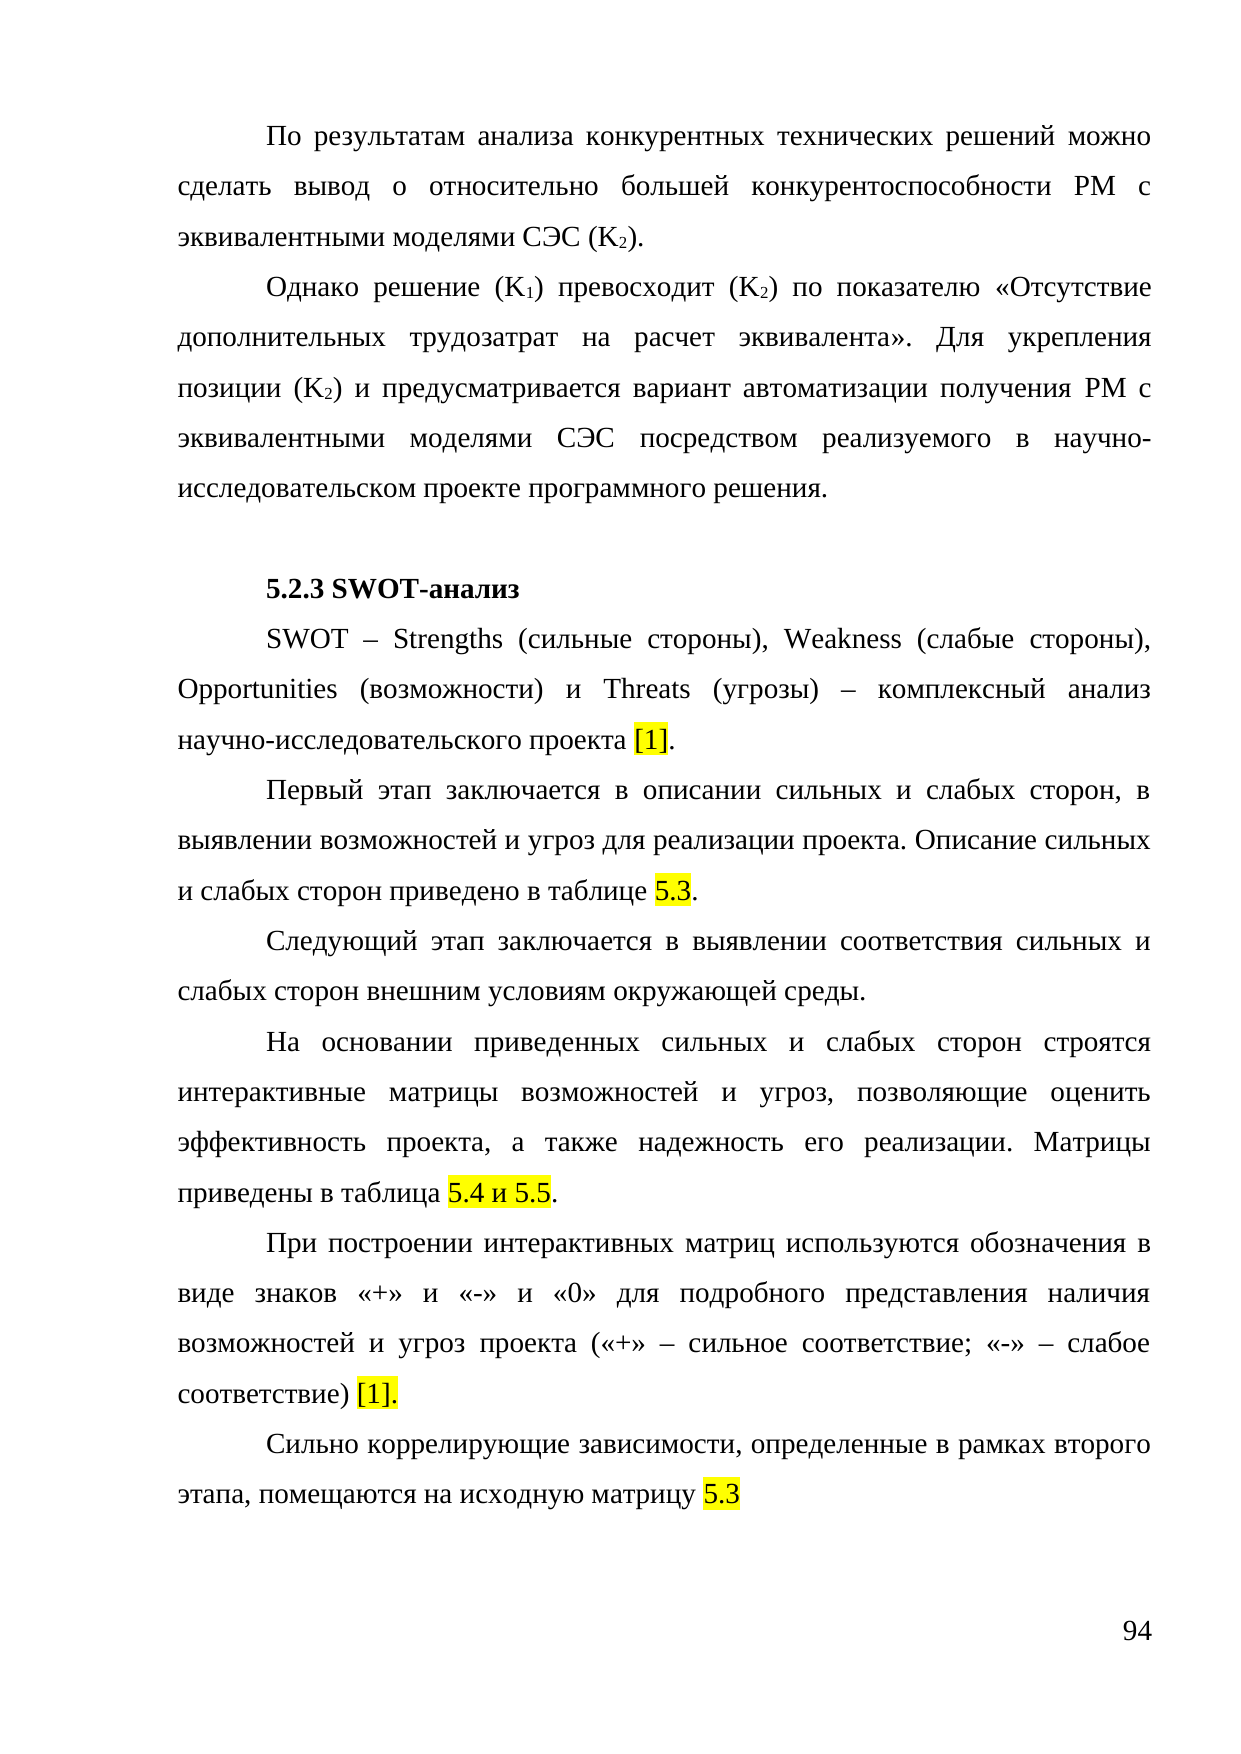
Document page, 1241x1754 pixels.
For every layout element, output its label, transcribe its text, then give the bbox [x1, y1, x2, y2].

text Сильно коррелирующие зависимости, определенные в рамках второго этапа, помещаются на исходную матрицу 5.3 [177, 1426, 1152, 1510]
text Однако решение (K1) превосходит (K2) по показателю «Отсутствие дополнительных трудозатрат на расчет эквивалента». Для укрепления позиции (K2) и предусматривается вариант автоматизации получения РМ с эквивалентными моделями СЭС посредством реализуемого в научно-исследовательском проекте программного решения. [177, 269, 1152, 504]
text Следующий этап заключается в выявлении соответствия сильных и слабых сторон внешним условиям окружающей среды. [177, 923, 1152, 1007]
text Первый этап заключается в описании сильных и слабых сторон, в выявлении возможностей и угроз для реализации проекта. Описание сильных и слабых сторон приведено в таблице 5.3. [177, 772, 1152, 906]
text SWOT – Strengths (сильные стороны), Weakness (слабые стороны), Opportunities (возможности) и Threats (угрозы) – комплексный анализ научно-исследовательского проекта [1]. [177, 621, 1152, 755]
text При построении интерактивных матриц используются обозначения в виде знаков «+» и «-» и «0» для подробного представления наличия возможностей и угроз проекта («+» – сильное соответствие; «-» – слабое соответствие) [1]. [177, 1225, 1152, 1409]
text По результатам анализа конкурентных технических решений можно сделать вывод о относительно большей конкурентоспособности РМ с эквивалентными моделями СЭС (K2). [177, 118, 1152, 252]
text На основании приведенных сильных и слабых сторон строятся интерактивные матрицы возможностей и угроз, позволяющие оценить эффективность проекта, а также надежность его реализации. Матрицы приведены в таблица 5.4 и 5.5. [177, 1024, 1152, 1208]
subtitle 5.2.3 SWOT-анализ [177, 571, 1152, 604]
